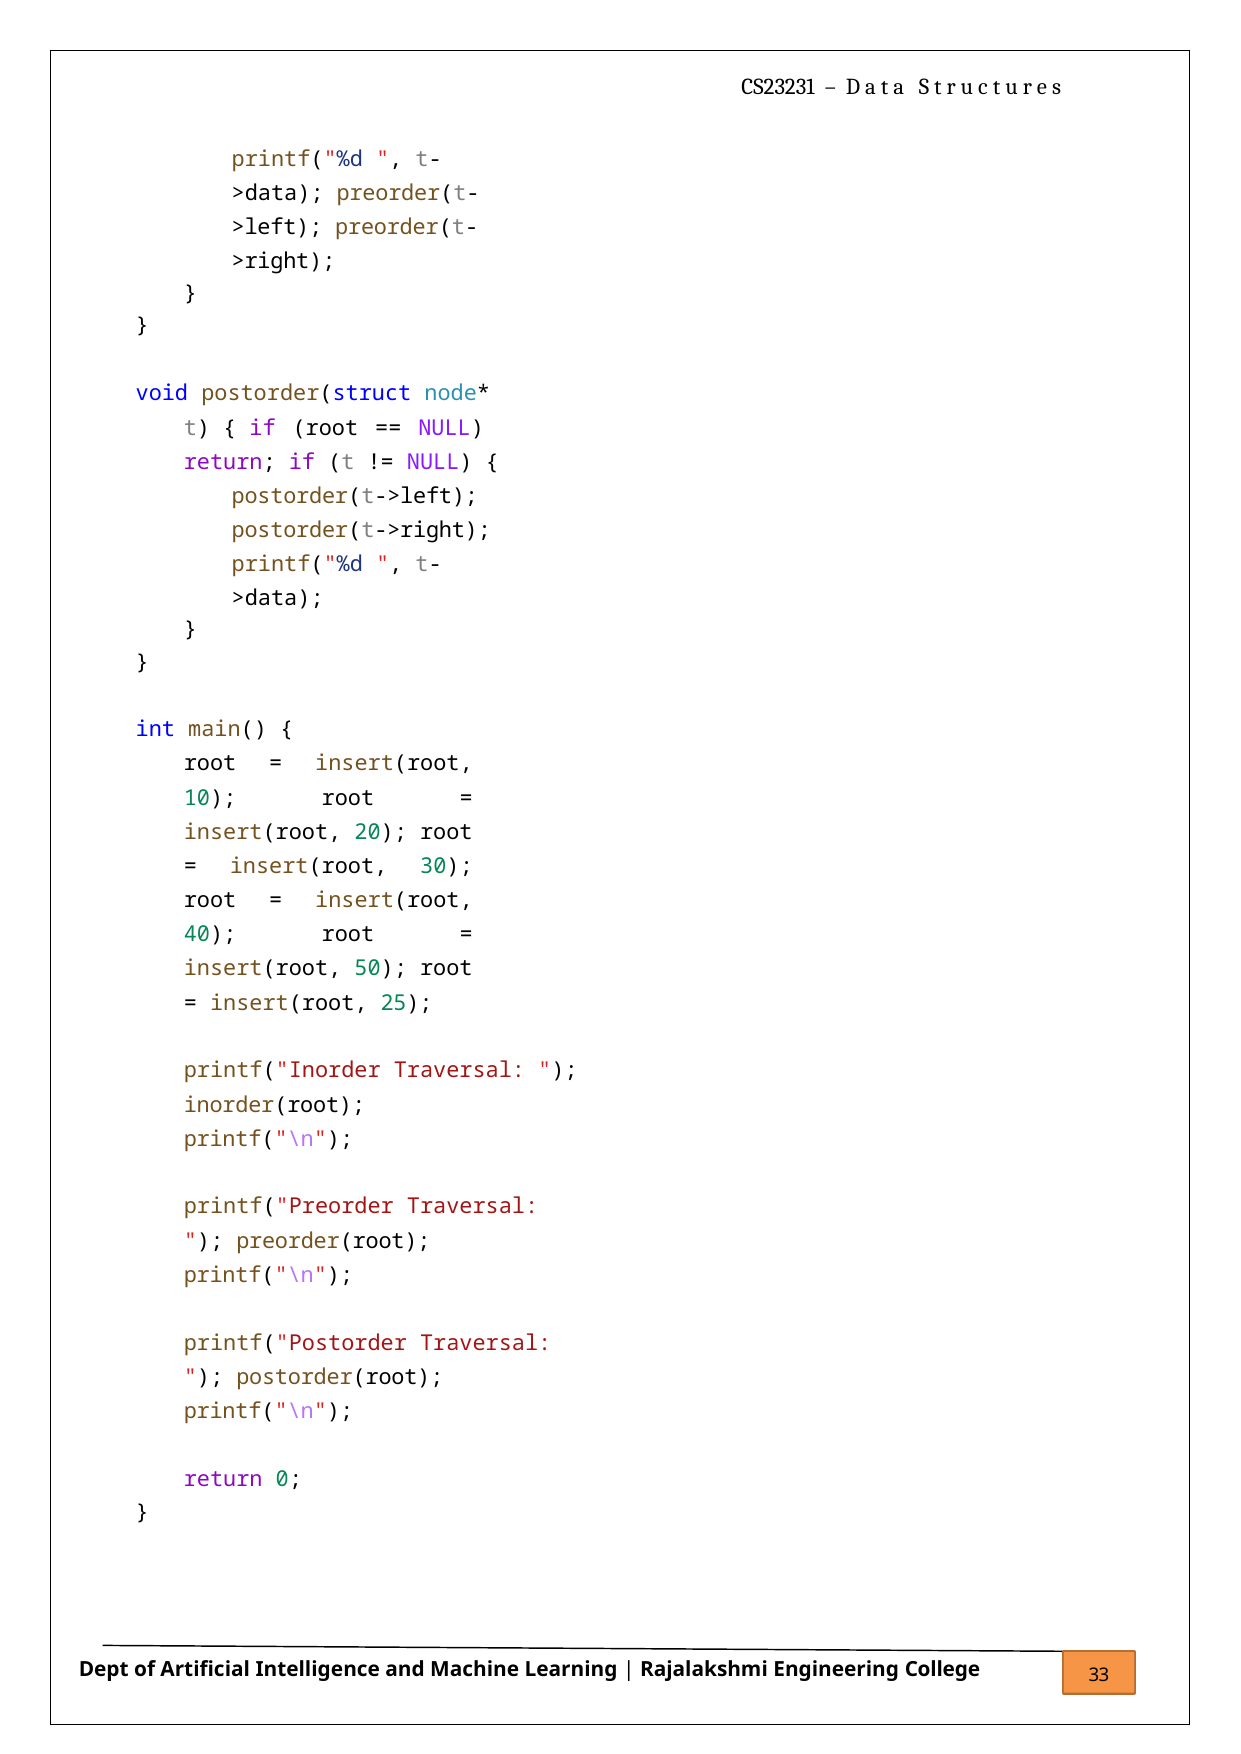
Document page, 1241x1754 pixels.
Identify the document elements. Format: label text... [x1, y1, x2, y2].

text printf("Inorder Traversal: "); inorder(root); [183, 1054, 590, 1118]
text printf("\n"); [183, 1123, 1159, 1153]
text void postorder(struct node* t) { if (root == NULL) return; if (t != NULL) { [135, 377, 521, 475]
text } [183, 280, 1159, 305]
text } [135, 1496, 1159, 1526]
text printf("Preorder Traversal: "); preorder(root); [183, 1190, 590, 1254]
text } [135, 646, 1159, 676]
text } [135, 309, 1159, 339]
text return 0; [183, 1462, 1159, 1492]
text printf("%d ", t->data); preorder(t->left); preorder(t->right); [231, 143, 508, 275]
text root = insert(root, 10); root = insert(root, 20); root = insert(root, 30); root = insert(root, 40); root = insert(root, 50); root = insert(root, 25); [183, 747, 472, 1016]
text printf("\n"); [183, 1259, 1159, 1289]
text int main() { [135, 713, 1159, 743]
text printf("Postorder Traversal: "); postorder(root); [183, 1326, 590, 1390]
text postorder(t->left); postorder(t->right); printf("%d ", t->data); [231, 480, 508, 612]
text printf("\n"); [183, 1395, 1159, 1425]
text } [183, 616, 1159, 642]
